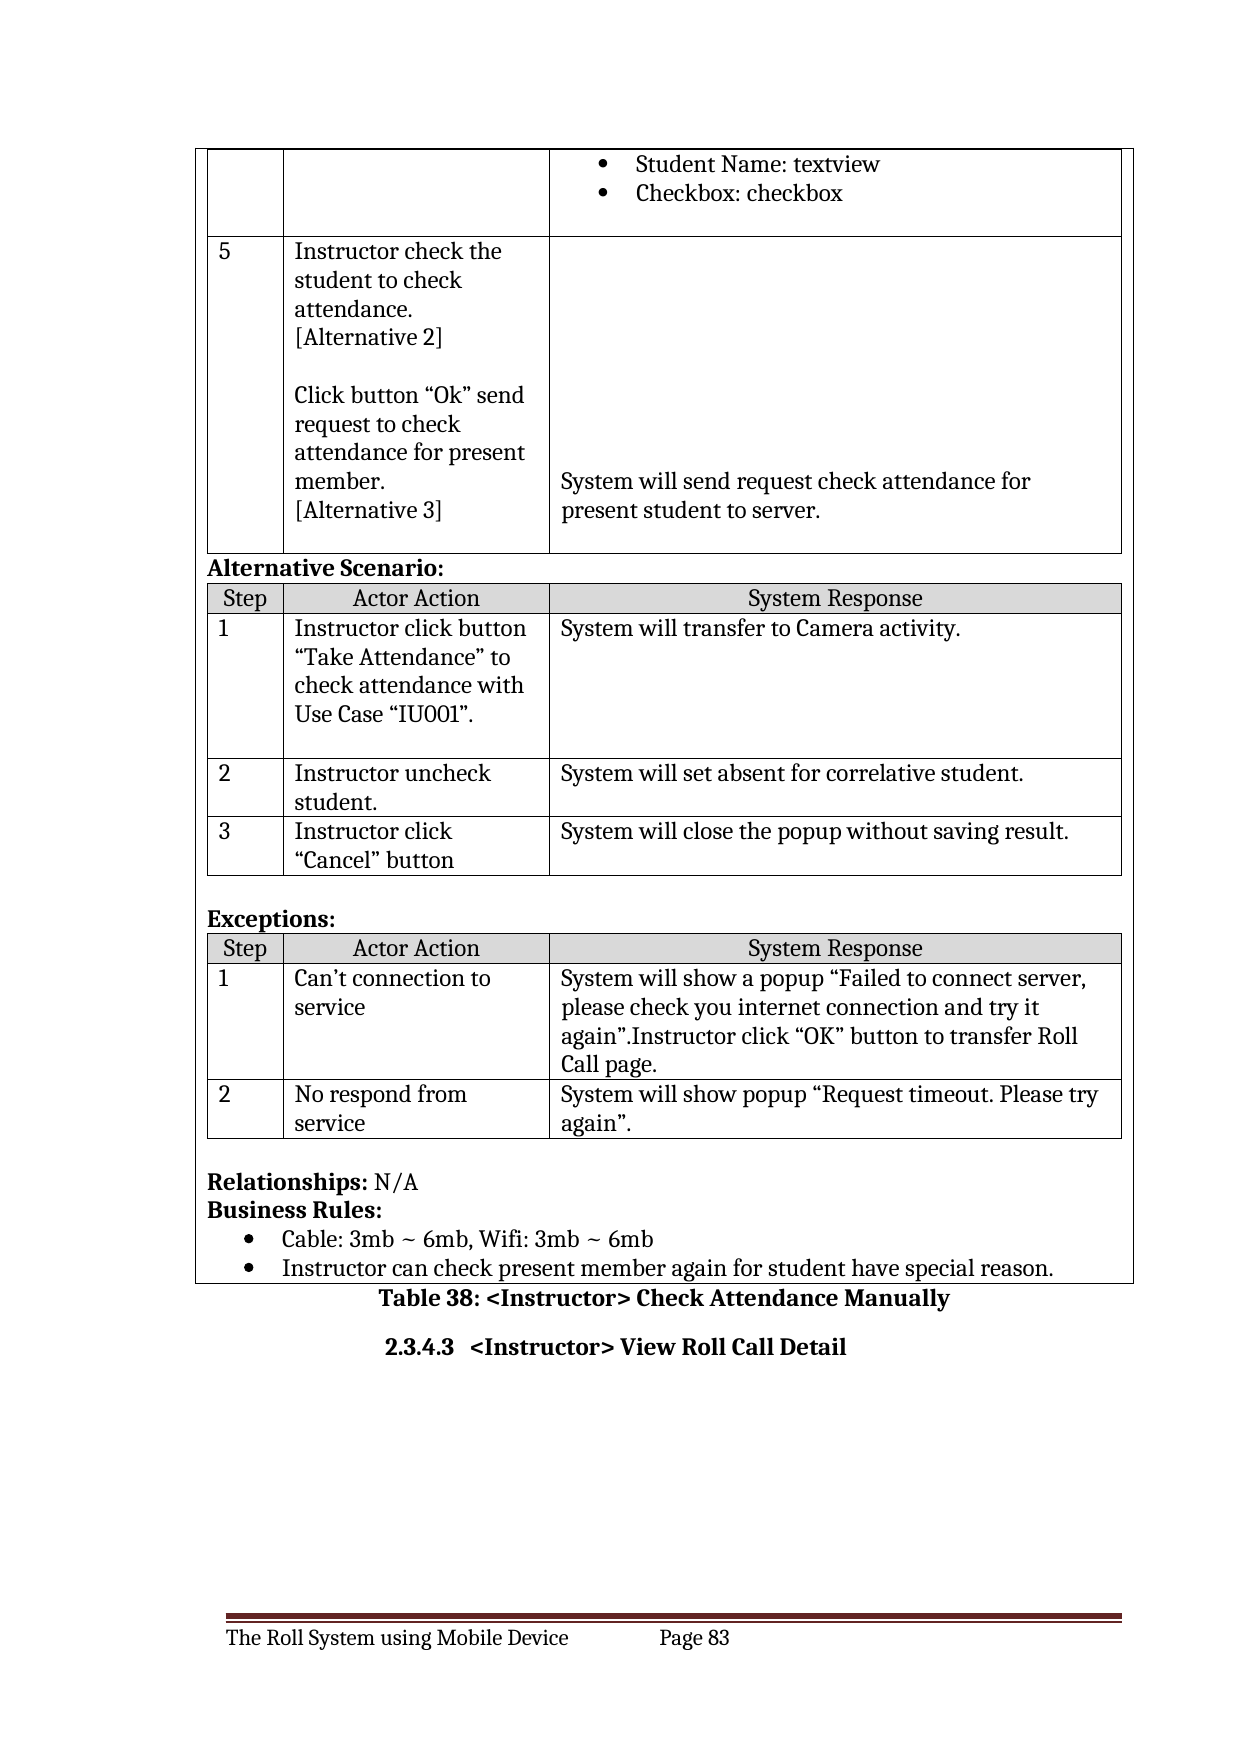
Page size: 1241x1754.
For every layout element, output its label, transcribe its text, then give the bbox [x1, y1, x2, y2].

subtitle <Instructor> View Roll Call Detail [385, 1333, 1122, 1362]
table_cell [196, 149, 1133, 1282]
text Table 38: <Instructor> Check Attendance Manually [207, 1284, 1122, 1312]
